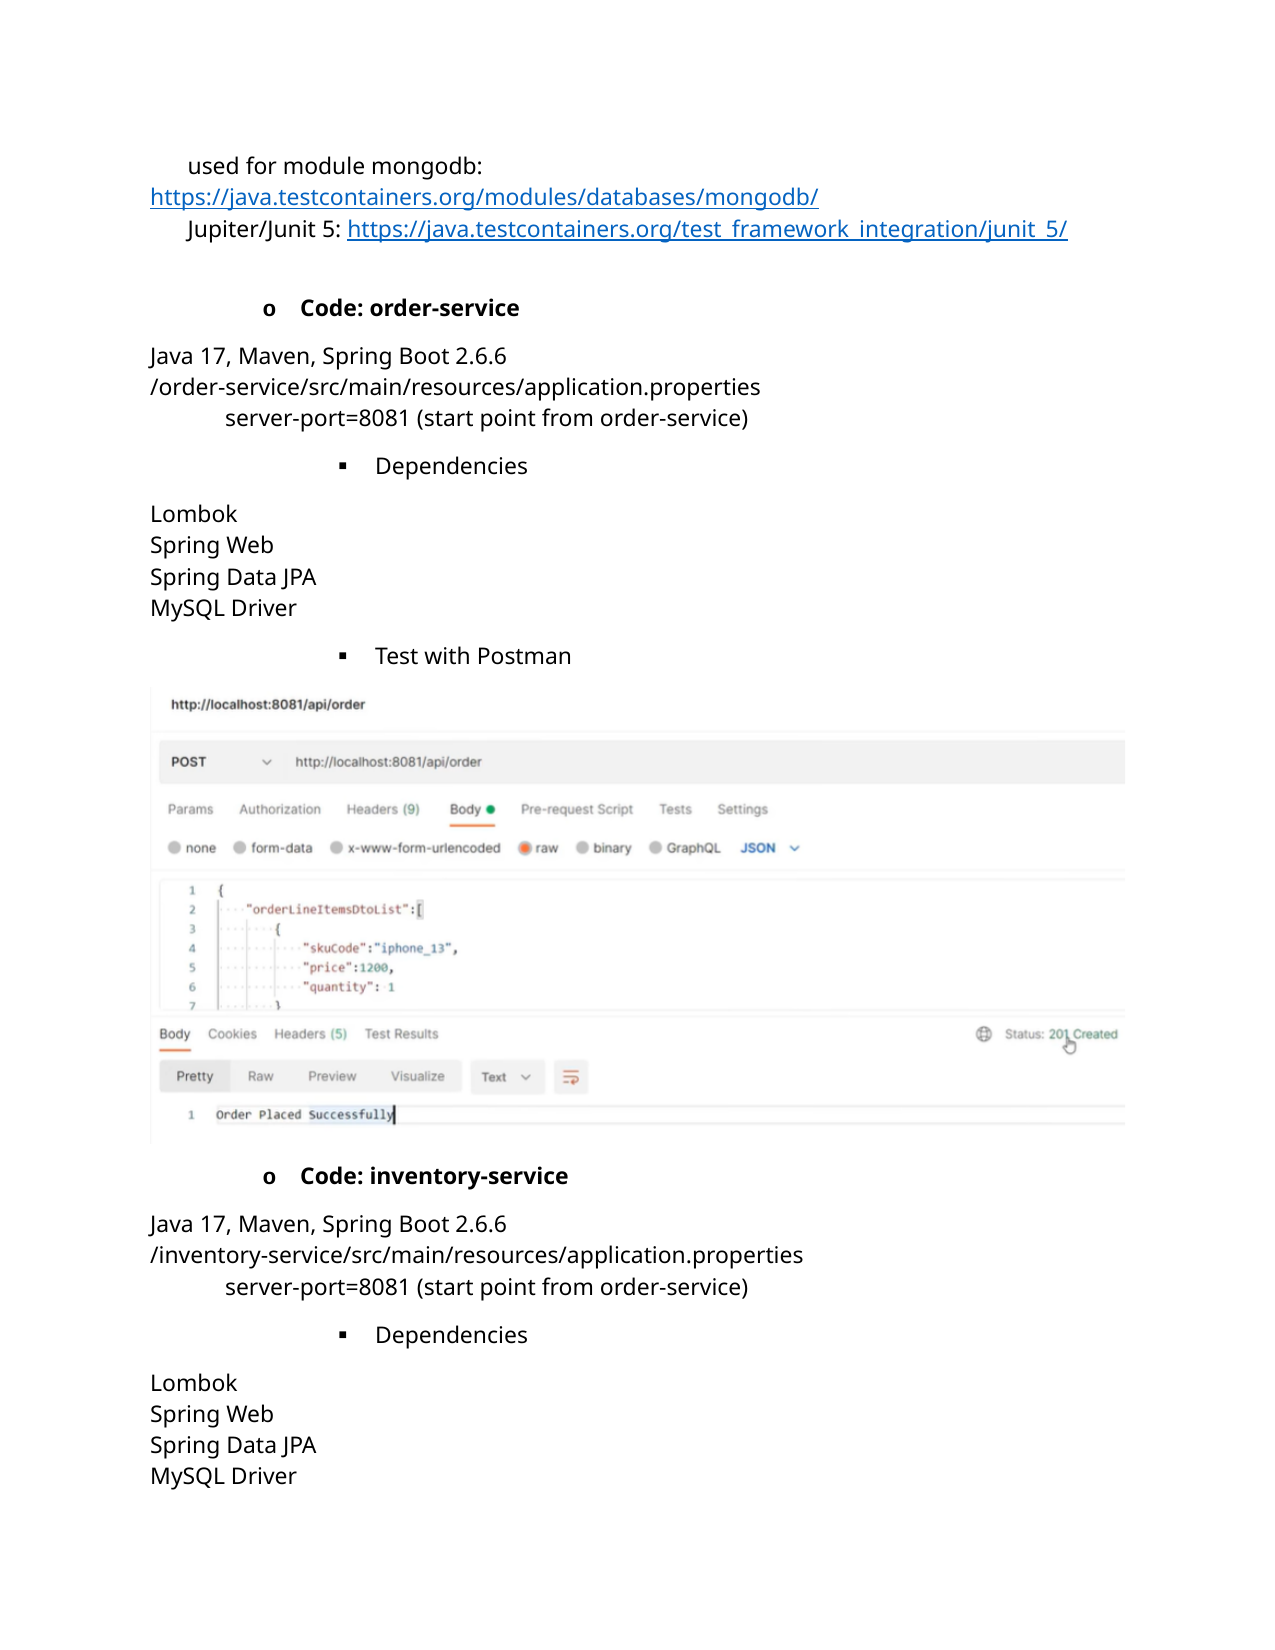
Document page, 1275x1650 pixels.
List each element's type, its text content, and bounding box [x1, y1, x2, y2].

text MySQL Driver [150, 592, 1125, 623]
picture [150, 687, 1125, 1144]
text Lombok [150, 498, 1125, 529]
text used for module mongodb: https://java.testcontainers.org/modules/databases/mongodb/ [150, 150, 1125, 212]
list Test with Postman [337, 640, 1125, 671]
text Jupiter/Junit 5: https://java.testcontainers.org/test_framework_integration/junit_5/ [150, 212, 1125, 244]
text Java 17, Maven, Spring Boot 2.6.6 [150, 1208, 1125, 1239]
text /inventory-service/src/main/resources/application.properties [150, 1239, 1125, 1271]
text server-port=8081 (start point from order-service) [150, 402, 1125, 433]
list Code: inventory-service [262, 1160, 1125, 1191]
text Spring Data JPA [150, 561, 1125, 592]
text Lombok [150, 1366, 1125, 1398]
text /order-service/src/main/resources/application.properties [150, 371, 1125, 402]
list Dependencies [337, 1318, 1125, 1350]
list Code: order-service [262, 292, 1125, 323]
text Spring Data JPA [150, 1429, 1125, 1460]
text Spring Web [150, 1398, 1125, 1429]
text server-port=8081 (start point from order-service) [150, 1271, 1125, 1302]
list Dependencies [337, 450, 1125, 481]
text MySQL Driver [150, 1460, 1125, 1491]
text Java 17, Maven, Spring Boot 2.6.6 [150, 340, 1125, 371]
text Spring Web [150, 529, 1125, 561]
